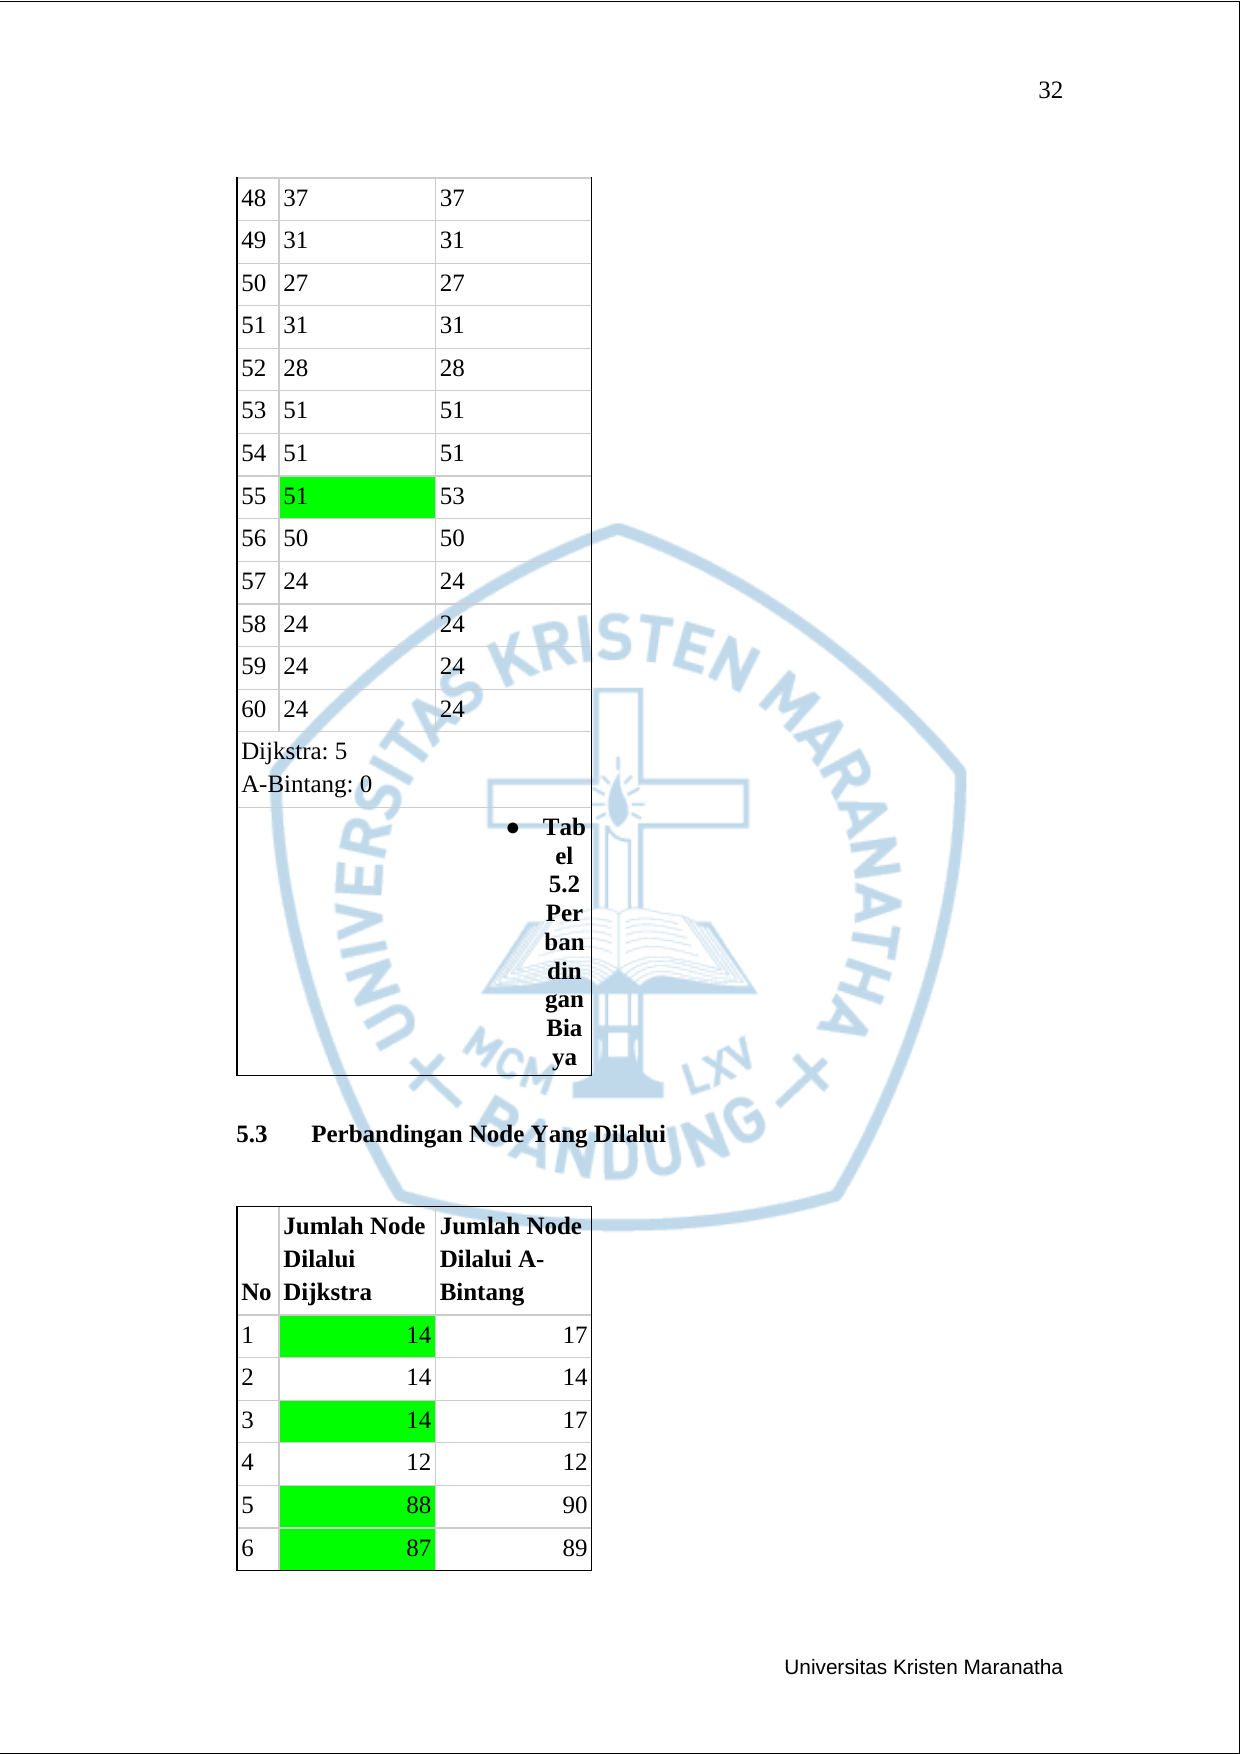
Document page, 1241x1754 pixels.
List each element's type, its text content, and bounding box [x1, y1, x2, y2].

table_cell 31 [436, 306, 591, 348]
table_cell 49 [238, 221, 278, 262]
table_cell 59 [238, 647, 278, 688]
table_cell 37 [280, 179, 435, 220]
table_cell 14 [436, 1358, 591, 1399]
table_cell 12 [280, 1443, 435, 1485]
table_cell 2 [238, 1358, 278, 1399]
table_cell 17 [436, 1401, 591, 1442]
table_header Jumlah Node Dilalui Dijkstra [280, 1207, 435, 1314]
table_cell 6 [238, 1529, 278, 1570]
table_cell 51 [280, 477, 435, 518]
table_cell 24 [280, 605, 435, 646]
table_cell 58 [238, 605, 278, 646]
subtitle Perbandingan Node Yang Dilalui [236, 1119, 1063, 1148]
table_cell 51 [238, 306, 278, 348]
table_cell 56 [238, 519, 278, 561]
table_cell 28 [436, 349, 591, 390]
table_cell 4 [238, 1443, 278, 1485]
table_header No [238, 1207, 278, 1314]
table_cell 5 [238, 1486, 278, 1527]
table_cell 51 [280, 391, 435, 433]
table_cell 37 [436, 179, 591, 220]
table_cell 24 [280, 562, 435, 603]
table_cell 12 [436, 1443, 591, 1485]
table_cell 28 [280, 349, 435, 390]
table_cell 90 [436, 1486, 591, 1527]
table_cell 88 [280, 1486, 435, 1527]
table_cell 51 [436, 391, 591, 433]
table_cell 24 [280, 690, 435, 731]
table_cell 31 [280, 221, 435, 262]
picture [0, 2, 1239, 1753]
table_cell 31 [280, 306, 435, 348]
table_cell [238, 808, 591, 1075]
table_cell 53 [436, 477, 591, 518]
table_cell 87 [280, 1529, 435, 1570]
table_cell 3 [238, 1401, 278, 1442]
table_cell 89 [436, 1529, 591, 1570]
table_cell 55 [238, 477, 278, 518]
table_cell 48 [238, 179, 278, 220]
table_cell 50 [436, 519, 591, 561]
table_cell 51 [436, 434, 591, 475]
table_cell 14 [280, 1401, 435, 1442]
table_cell 51 [280, 434, 435, 475]
table_cell 50 [238, 264, 278, 305]
table_cell Dijkstra: 5 A-Bintang: 0 [238, 732, 591, 807]
table_cell 27 [436, 264, 591, 305]
table_cell 31 [436, 221, 591, 262]
table_cell 50 [280, 519, 435, 561]
table_cell 14 [280, 1316, 435, 1357]
table_cell 14 [280, 1358, 435, 1399]
table_cell 24 [436, 605, 591, 646]
table_cell 24 [280, 647, 435, 688]
table_cell 54 [238, 434, 278, 475]
table_cell 24 [436, 562, 591, 603]
table_cell 52 [238, 349, 278, 390]
table_cell 24 [436, 647, 591, 688]
table_cell 24 [436, 690, 591, 731]
table_cell 60 [238, 690, 278, 731]
table_cell 53 [238, 391, 278, 433]
table_cell 57 [238, 562, 278, 603]
table_header Jumlah Node Dilalui A-Bintang [436, 1207, 591, 1314]
table_cell 27 [280, 264, 435, 305]
table_cell 17 [436, 1316, 591, 1357]
table_cell 1 [238, 1316, 278, 1357]
